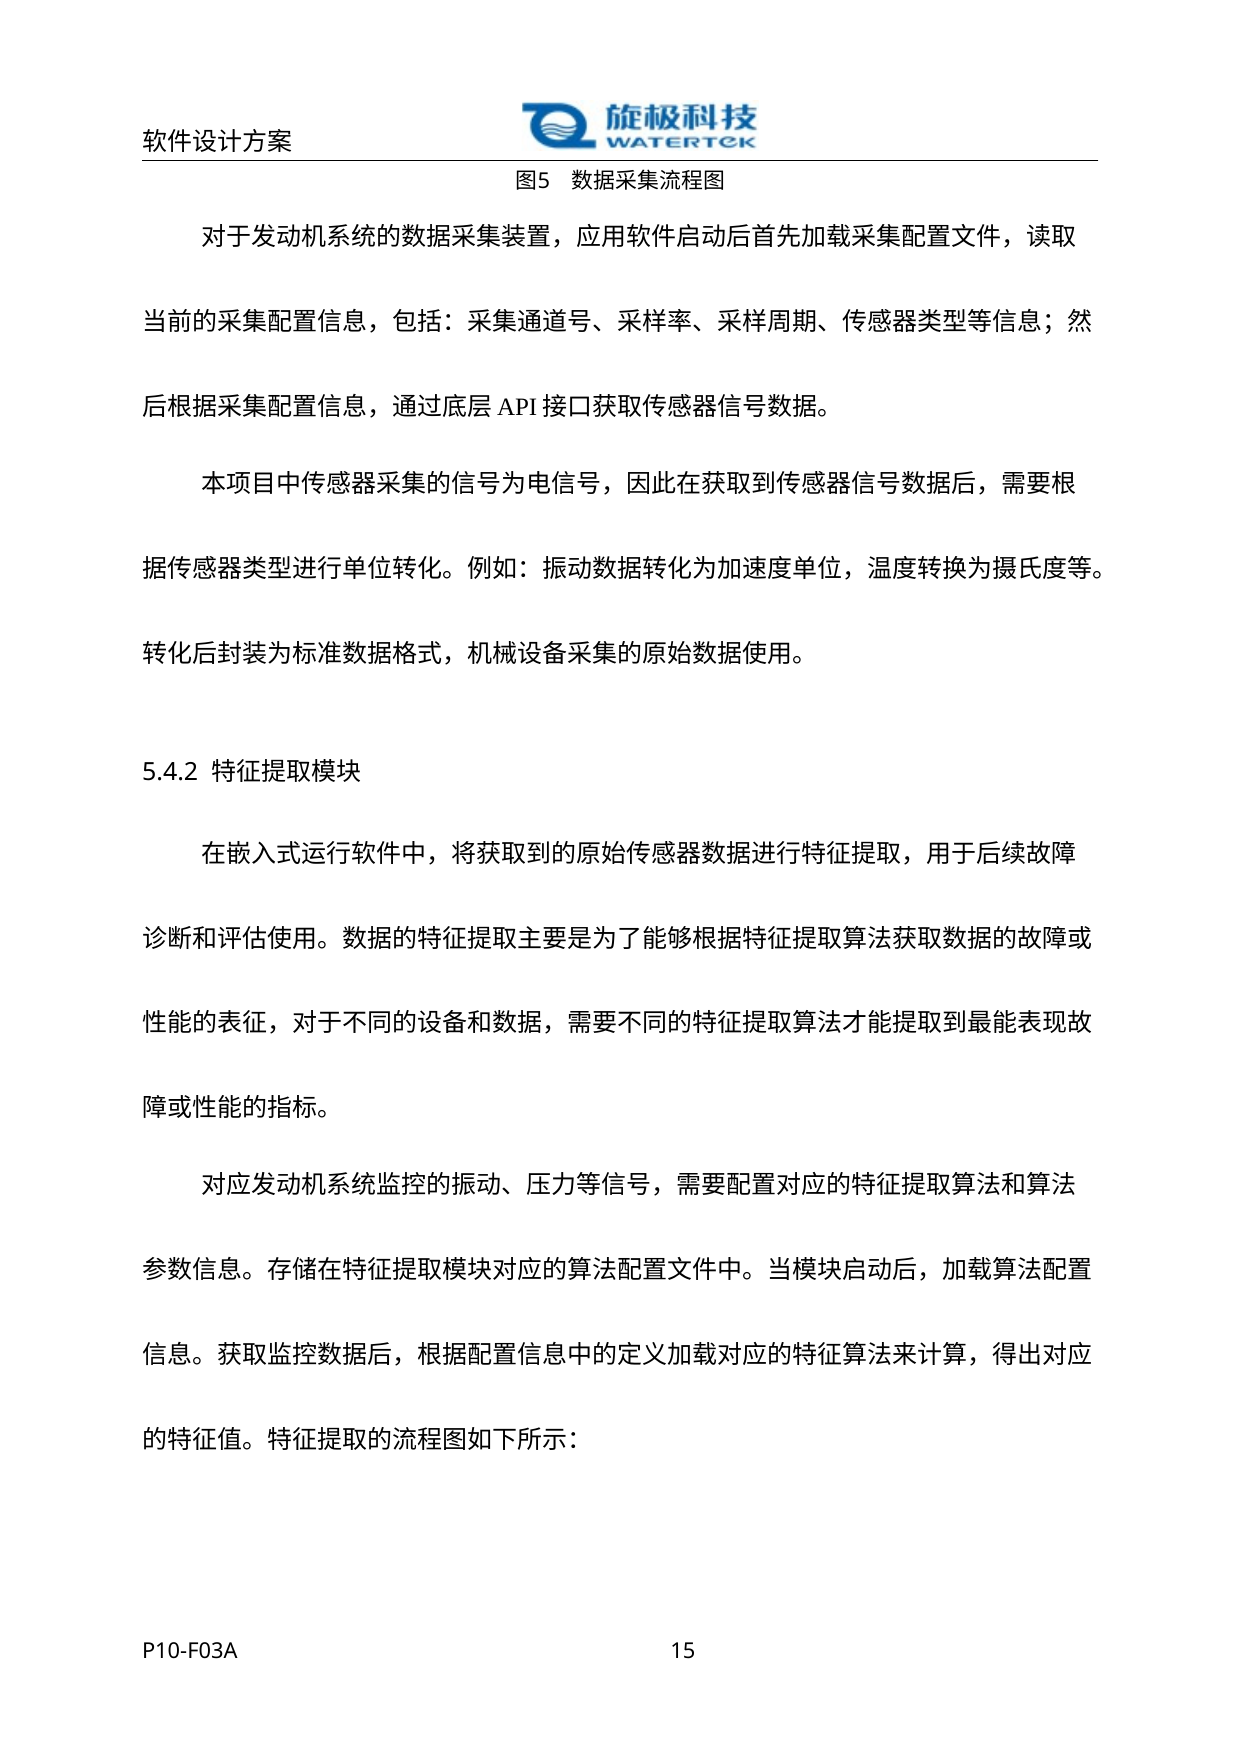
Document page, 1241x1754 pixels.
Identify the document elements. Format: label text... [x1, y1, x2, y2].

picture [521, 100, 760, 151]
text 对于发动机系统的数据采集装置，应用软件启动后首先加载采集配置文件，读取当前的采集配置信息，包括：采集通道号、采样率、采样周期、传感器类型等信息；然后根据采集配置信息，通过底层API接口获取传感器信号数据。 [142, 201, 1098, 439]
text 在嵌入式运行软件中，将获取到的原始传感器数据进行特征提取，用于后续故障诊断和评估使用。数据的特征提取主要是为了能够根据特征提取算法获取数据的故障或性能的表征，对于不同的设备和数据，需要不同的特征提取算法才能提取到最能表现故障或性能的指标。 [142, 817, 1098, 1140]
text 本项目中传感器采集的信号为电信号，因此在获取到传感器信号数据后，需要根据传感器类型进行单位转化。例如：振动数据转化为加速度单位，温度转换为摄氏度等。转化后封装为标准数据格式，机械设备采集的原始数据使用。 [142, 448, 1098, 685]
text 数据采集流程图 [142, 162, 1098, 196]
text 对应发动机系统监控的振动、压力等信号，需要配置对应的特征提取算法和算法参数信息。存储在特征提取模块对应的算法配置文件中。当模块启动后，加载算法配置信息。获取监控数据后，根据配置信息中的定义加载对应的特征算法来计算，得出对应的特征值。特征提取的流程图如下所示： [142, 1149, 1098, 1472]
subtitle 特征提取模块 [142, 736, 1098, 803]
